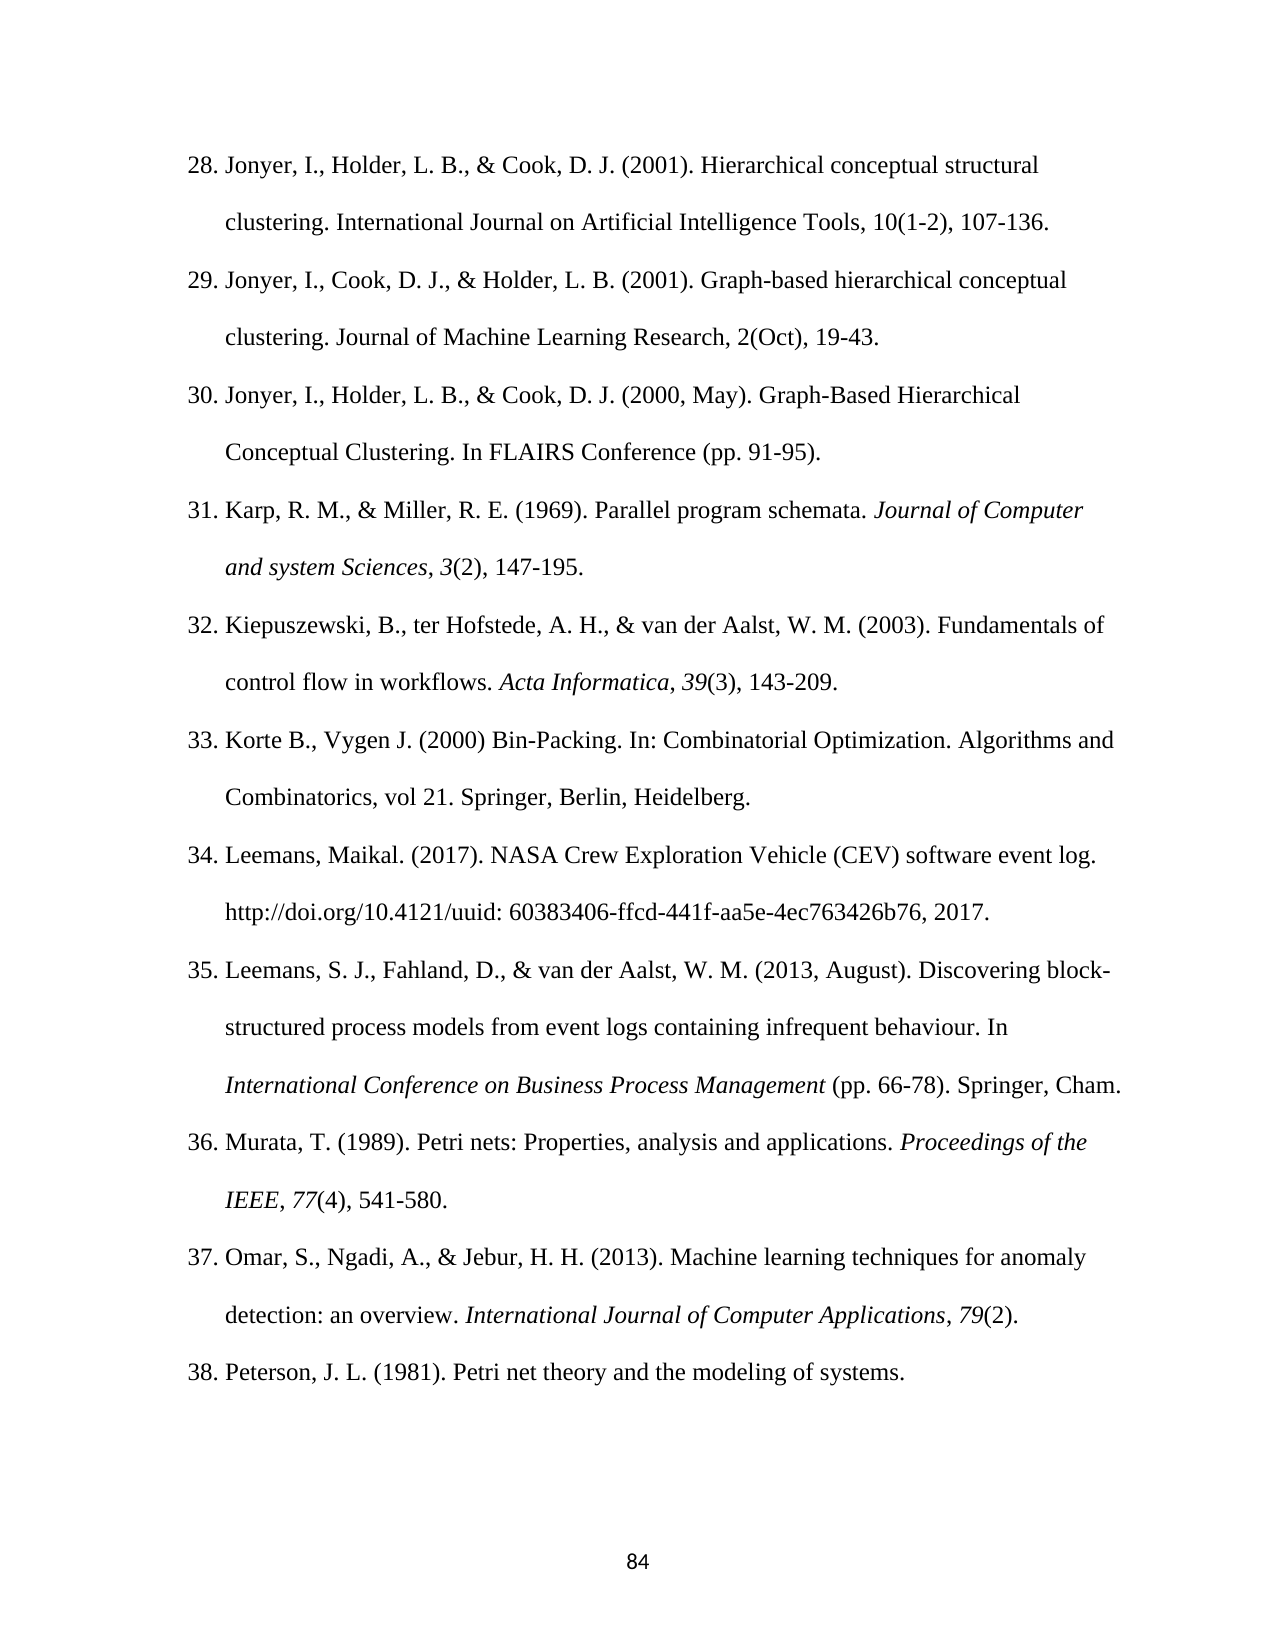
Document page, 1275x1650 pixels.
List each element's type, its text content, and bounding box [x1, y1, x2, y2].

list Karp, R. M., & Miller, R. E. (1969). Parallel program schemata. Journal of Computer and system Sciences, 3(2), 147-195. [187, 495, 1125, 581]
list Kiepuszewski, B., ter Hofstede, A. H., & van der Aalst, W. M. (2003). Fundamentals of control flow in workflows. Acta Informatica, 39(3), 143-209. [187, 610, 1125, 696]
list Leemans, S. J., Fahland, D., & van der Aalst, W. M. (2013, August). Discovering block-structured process models from event logs containing infrequent behaviour. In International Conference on Business Process Management (pp. 66-78). Springer, Cham. [187, 955, 1125, 1099]
list Peterson, J. L. (1981). Petri net theory and the modeling of systems. [187, 1357, 1125, 1386]
list Leemans, Maikal. (2017). NASA Crew Exploration Vehicle (CEV) software event log. http://doi.org/10.4121/uuid: 60383406-ffcd-441f-aa5e-4ec763426b76, 2017. [187, 840, 1125, 926]
list Jonyer, I., Cook, D. J., & Holder, L. B. (2001). Graph-based hierarchical conceptual clustering. Journal of Machine Learning Research, 2(Oct), 19-43. [187, 265, 1125, 351]
list Murata, T. (1989). Petri nets: Properties, analysis and applications. Proceedings of the IEEE, 77(4), 541-580. [187, 1127, 1125, 1214]
list Jonyer, I., Holder, L. B., & Cook, D. J. (2001). Hierarchical conceptual structural clustering. International Journal on Artificial Intelligence Tools, 10(1-2), 107-136. [187, 150, 1125, 236]
list Omar, S., Ngadi, A., & Jebur, H. H. (2013). Machine learning techniques for anomaly detection: an overview. International Journal of Computer Applications, 79(2). [187, 1242, 1125, 1329]
list Jonyer, I., Holder, L. B., & Cook, D. J. (2000, May). Graph-Based Hierarchical Conceptual Clustering. In FLAIRS Conference (pp. 91-95). [187, 380, 1125, 466]
list Korte B., Vygen J. (2000) Bin-Packing. In: Combinatorial Optimization. Algorithms and Combinatorics, vol 21. Springer, Berlin, Heidelberg. [187, 725, 1125, 811]
